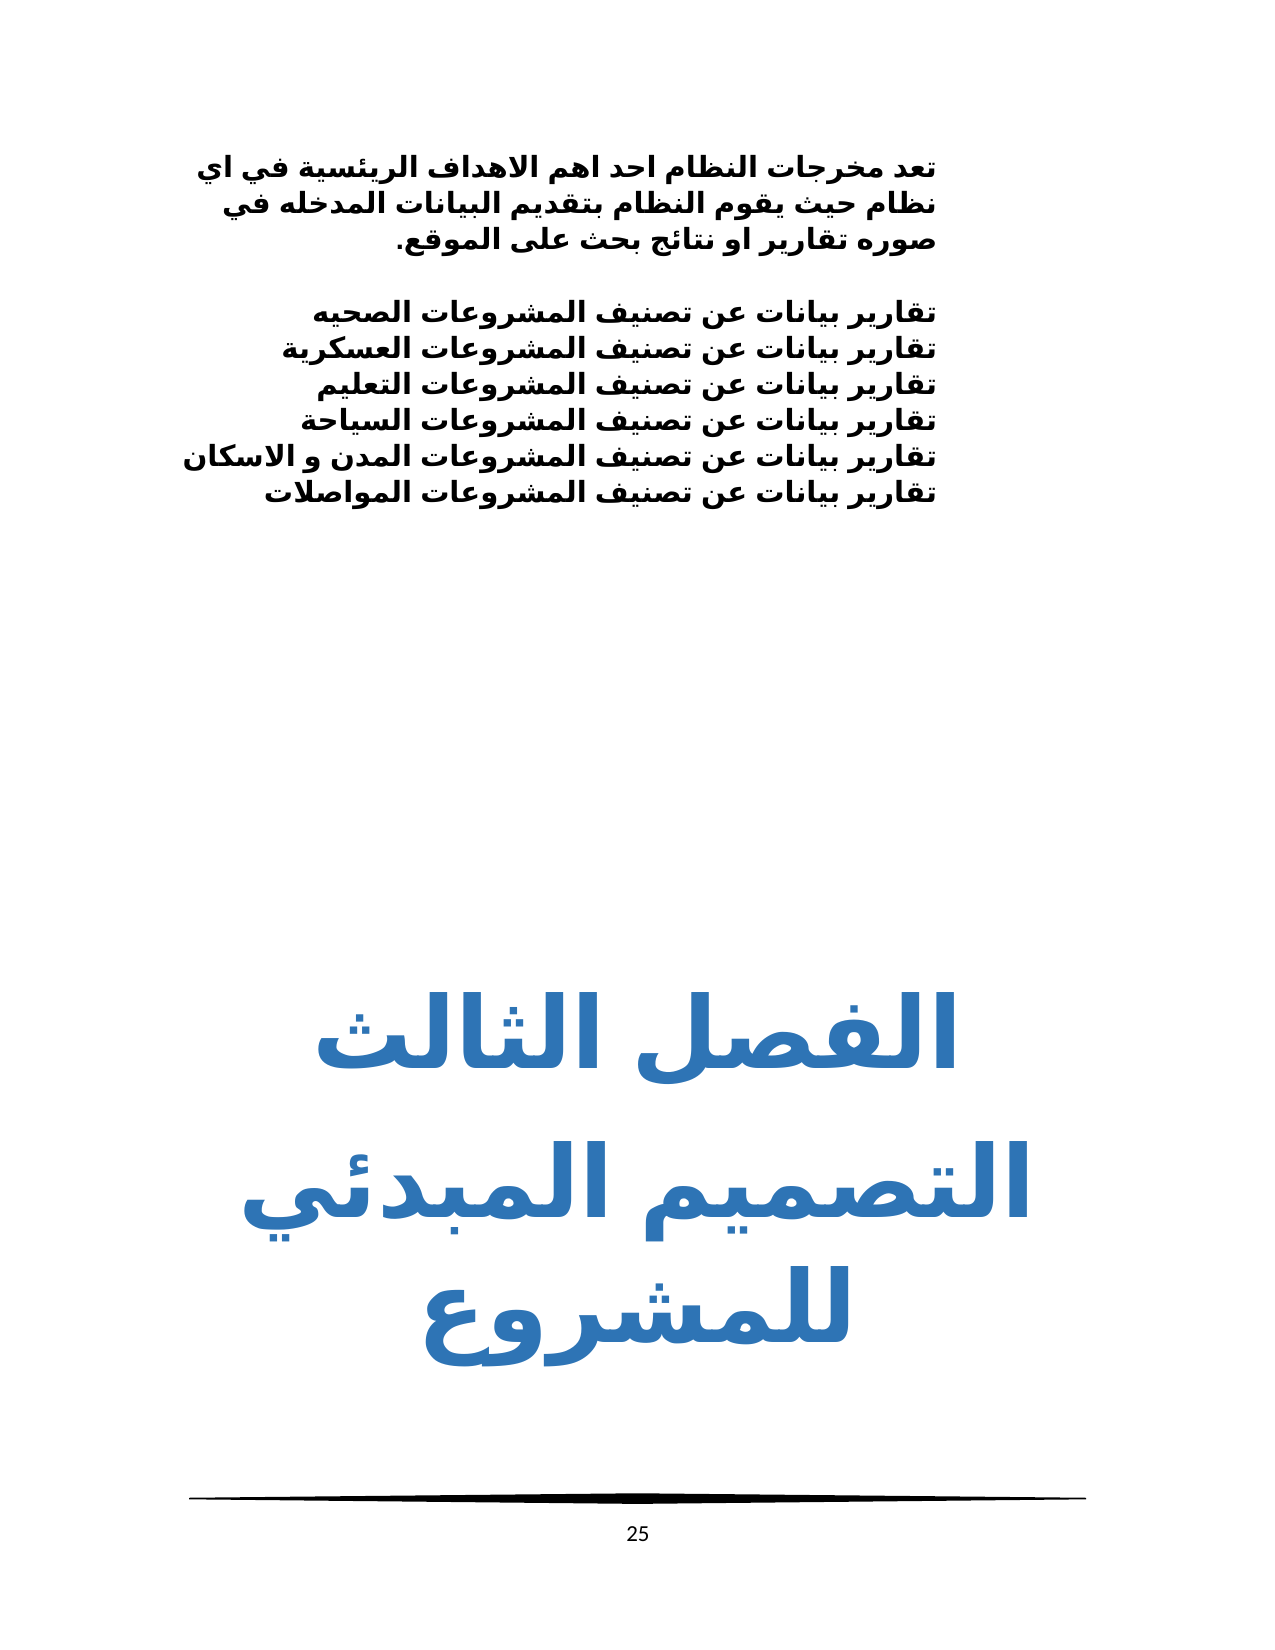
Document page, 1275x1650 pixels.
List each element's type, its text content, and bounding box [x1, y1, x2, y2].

subtitle الفصل الثالث [150, 975, 1125, 1090]
list تقارير بيانات عن تصنيف المشروعات المواصلات [150, 475, 937, 509]
list تقارير بيانات عن تصنيف المشروعات التعليم [150, 367, 937, 400]
subtitle التصميم المبدئي للمشروع [150, 1124, 1125, 1364]
list تعد مخرجات النظام احد اهم الاهداف الريئسية في اي نظام حيث يقوم النظام بتقديم البيانات المدخله في صوره تقارير او نتائج بحث على الموقع. [150, 150, 937, 256]
list تقارير بيانات عن تصنيف المشروعات السياحة [150, 403, 937, 437]
list تقارير بيانات عن تصنيف المشروعات الصحيه [150, 294, 937, 328]
list تقارير بيانات عن تصنيف المشروعات العسكرية [150, 331, 937, 364]
list تقارير بيانات عن تصنيف المشروعات المدن و الاسكان [150, 439, 937, 473]
